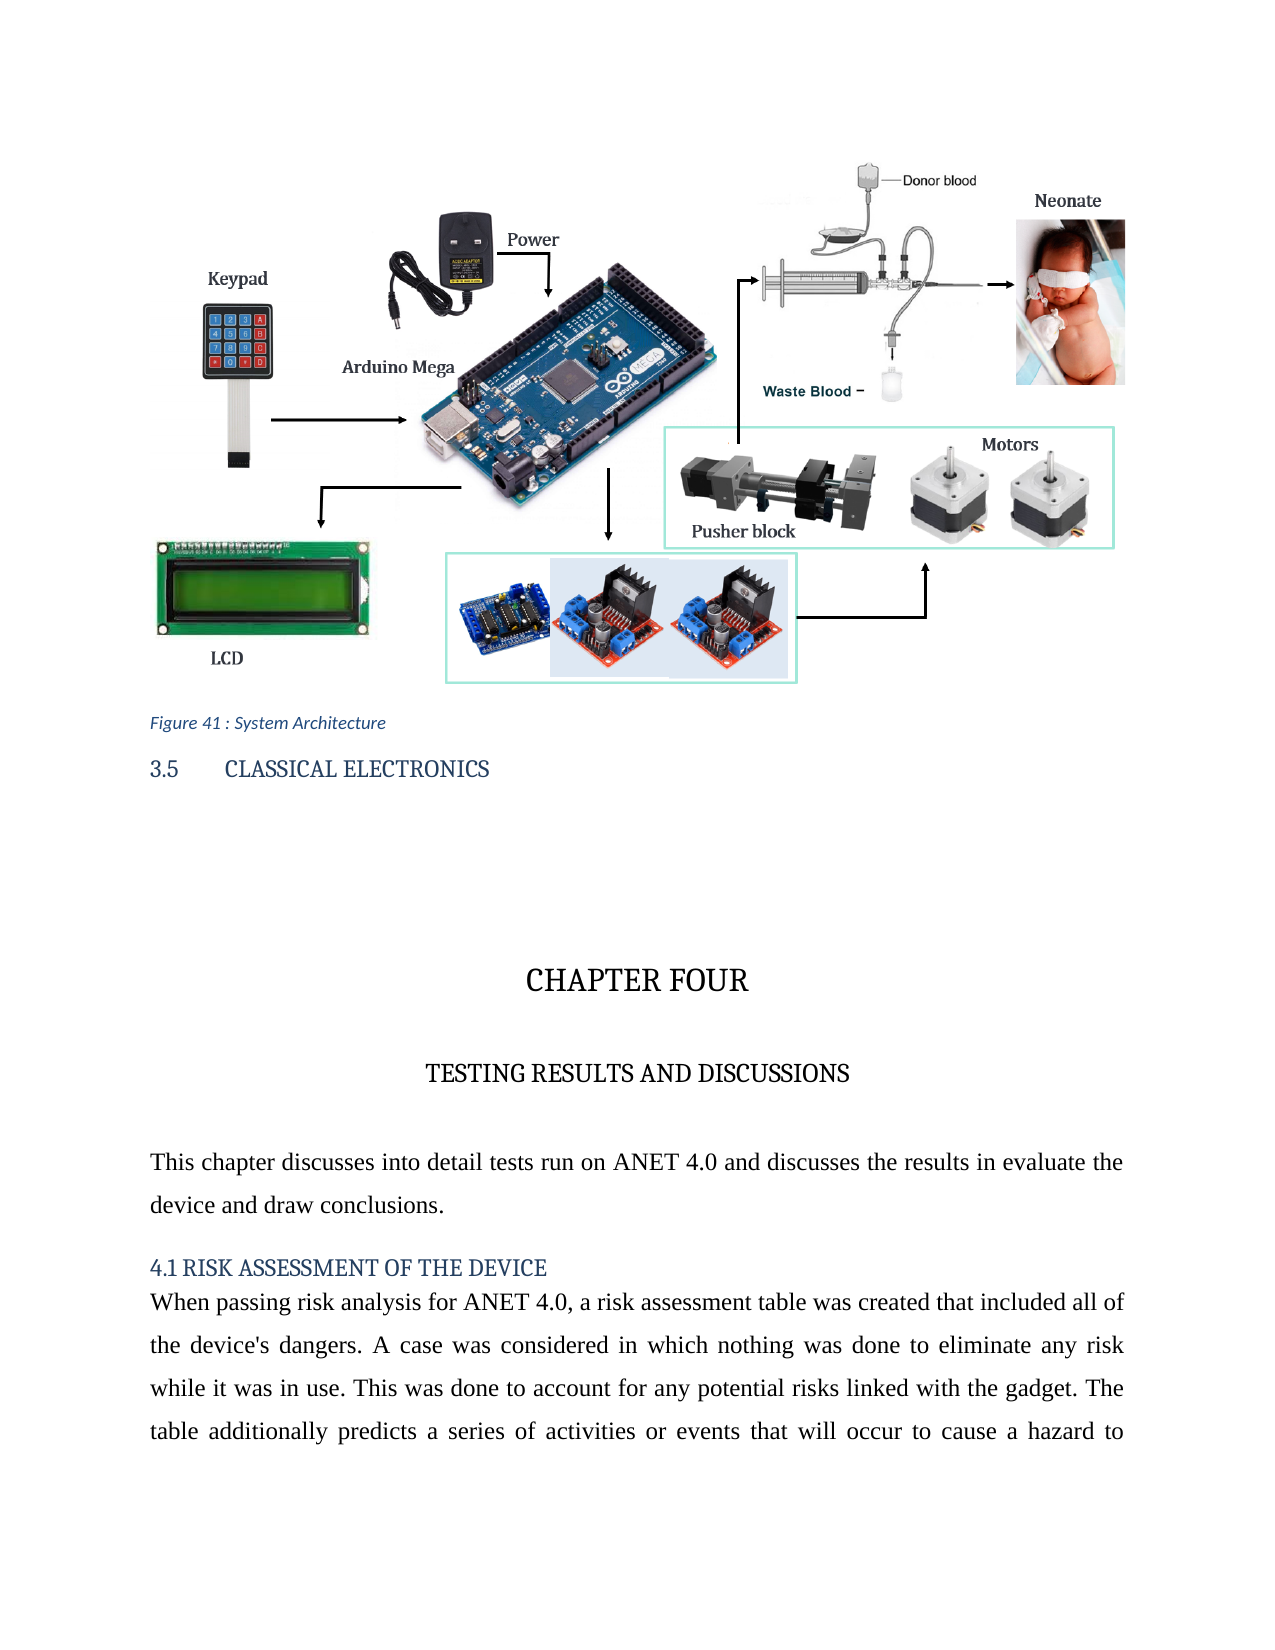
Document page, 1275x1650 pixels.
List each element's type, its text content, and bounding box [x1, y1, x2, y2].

subtitle CHAPTER FOUR [150, 961, 1125, 999]
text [150, 1287, 1125, 1445]
subtitle 4.1 RISK ASSESSMENT OF THE DEVICE [150, 1254, 1125, 1283]
subtitle TESTING RESULTS AND DISCUSSIONS [150, 1058, 1125, 1089]
subtitle 3.5 CLASSICAL ELECTRONICS [150, 755, 1125, 783]
text This chapter discusses into detail tests run on ANET 4.0 and discusses the results in evaluate the device and draw conclusions. [150, 1147, 1125, 1219]
picture [150, 150, 1125, 686]
